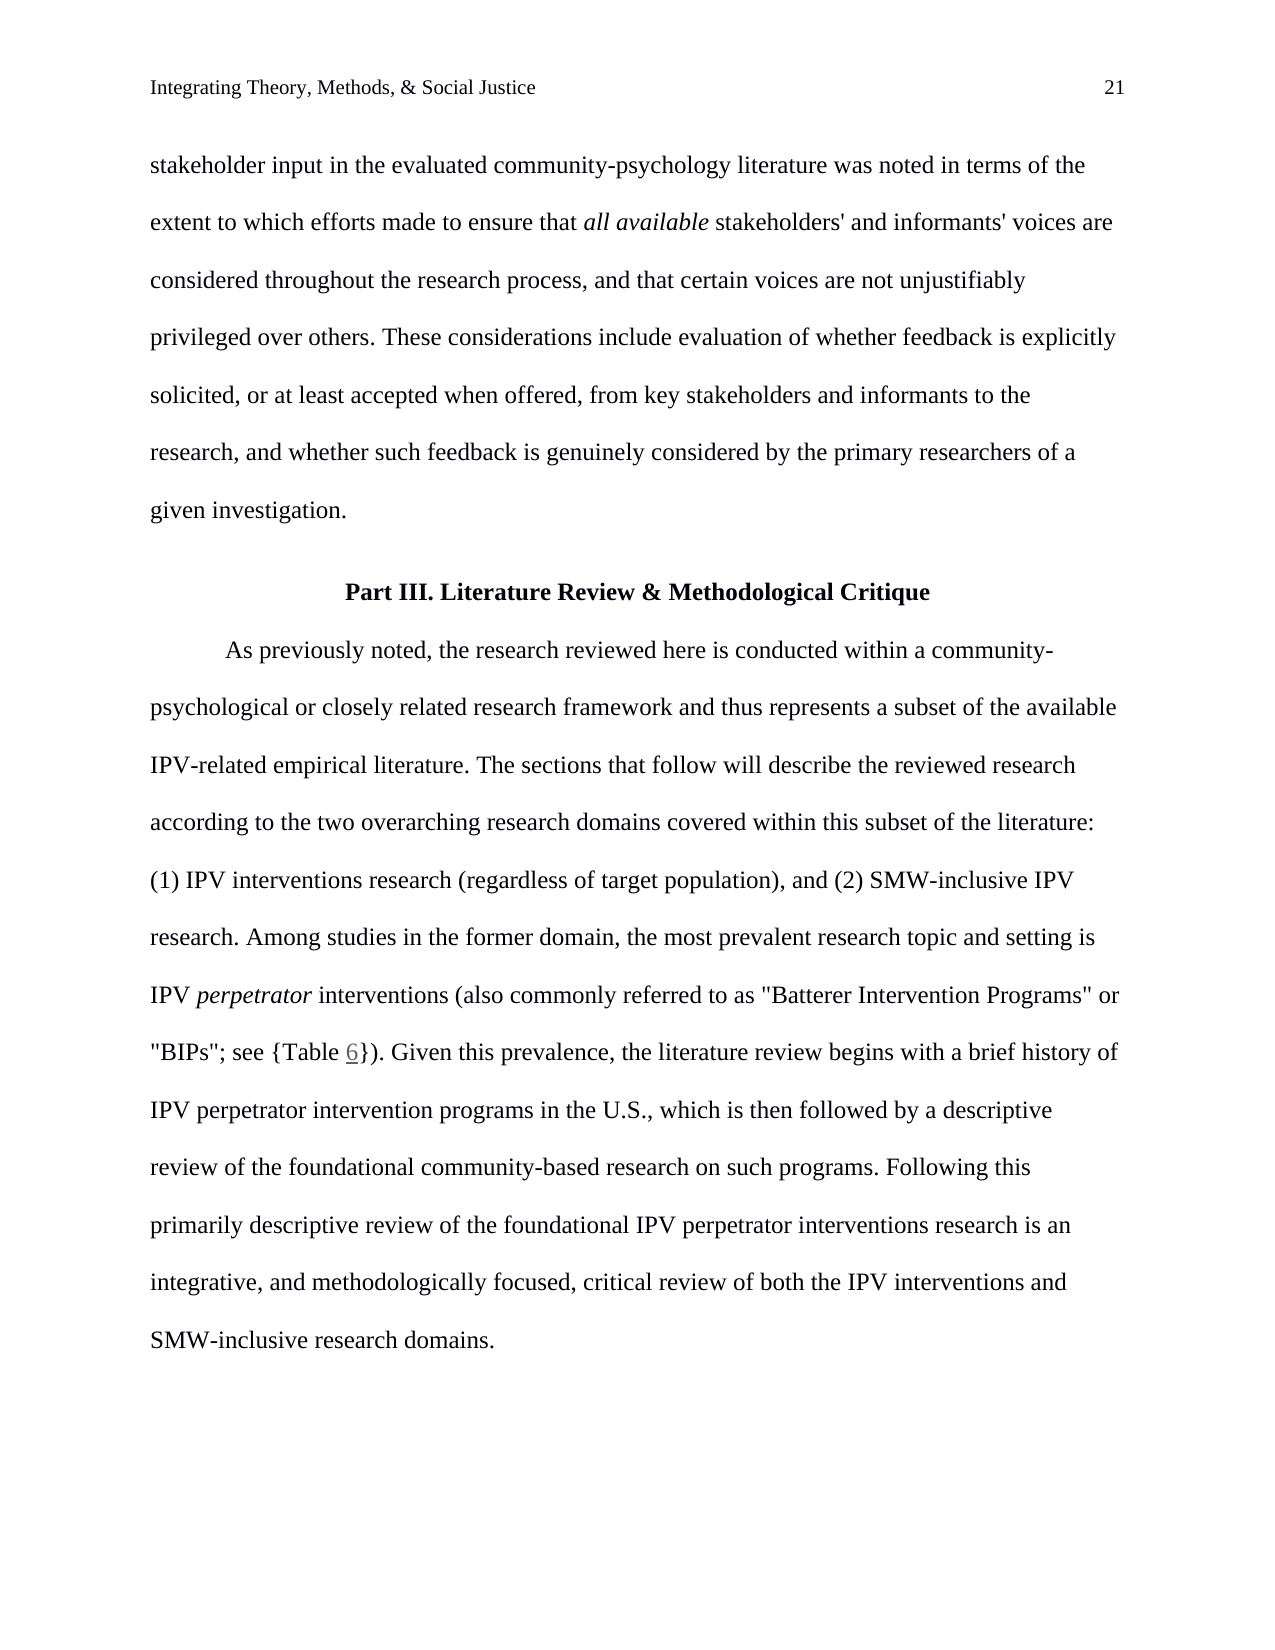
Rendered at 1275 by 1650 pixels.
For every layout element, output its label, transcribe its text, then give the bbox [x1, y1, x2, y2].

subtitle Part III. Literature Review & Methodological Critique [150, 577, 1125, 606]
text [150, 150, 1125, 524]
